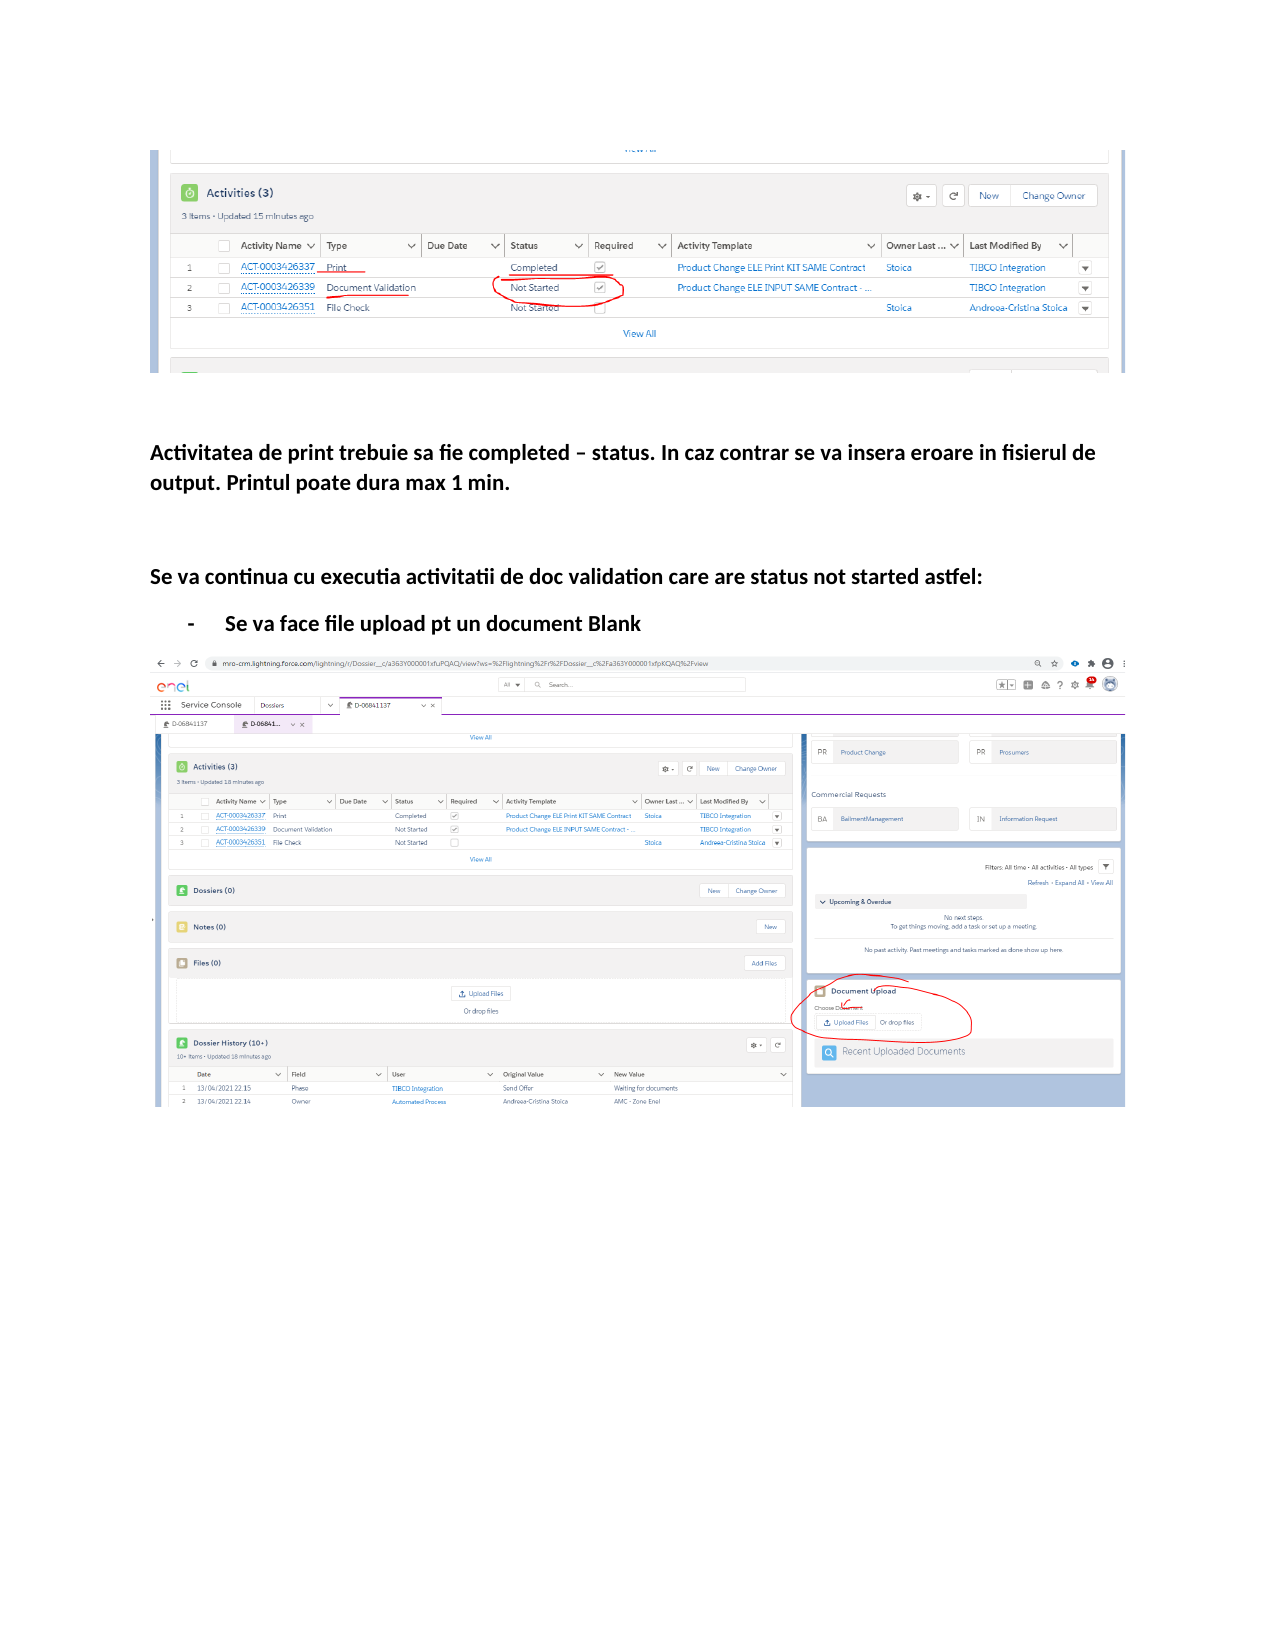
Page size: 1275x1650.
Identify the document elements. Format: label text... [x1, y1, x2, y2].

text Se va continua cu executia activitatii de doc validation care are status not started astfel: [150, 562, 1125, 590]
picture [150, 655, 1125, 1107]
picture [150, 150, 1125, 373]
list Se va face file upload pt un document Blank [187, 609, 1125, 637]
text Activitatea de print trebuie sa fie completed – status. In caz contrar se va insera eroare in fisierul de output. Printul poate dura max 1 min. [150, 438, 1125, 496]
